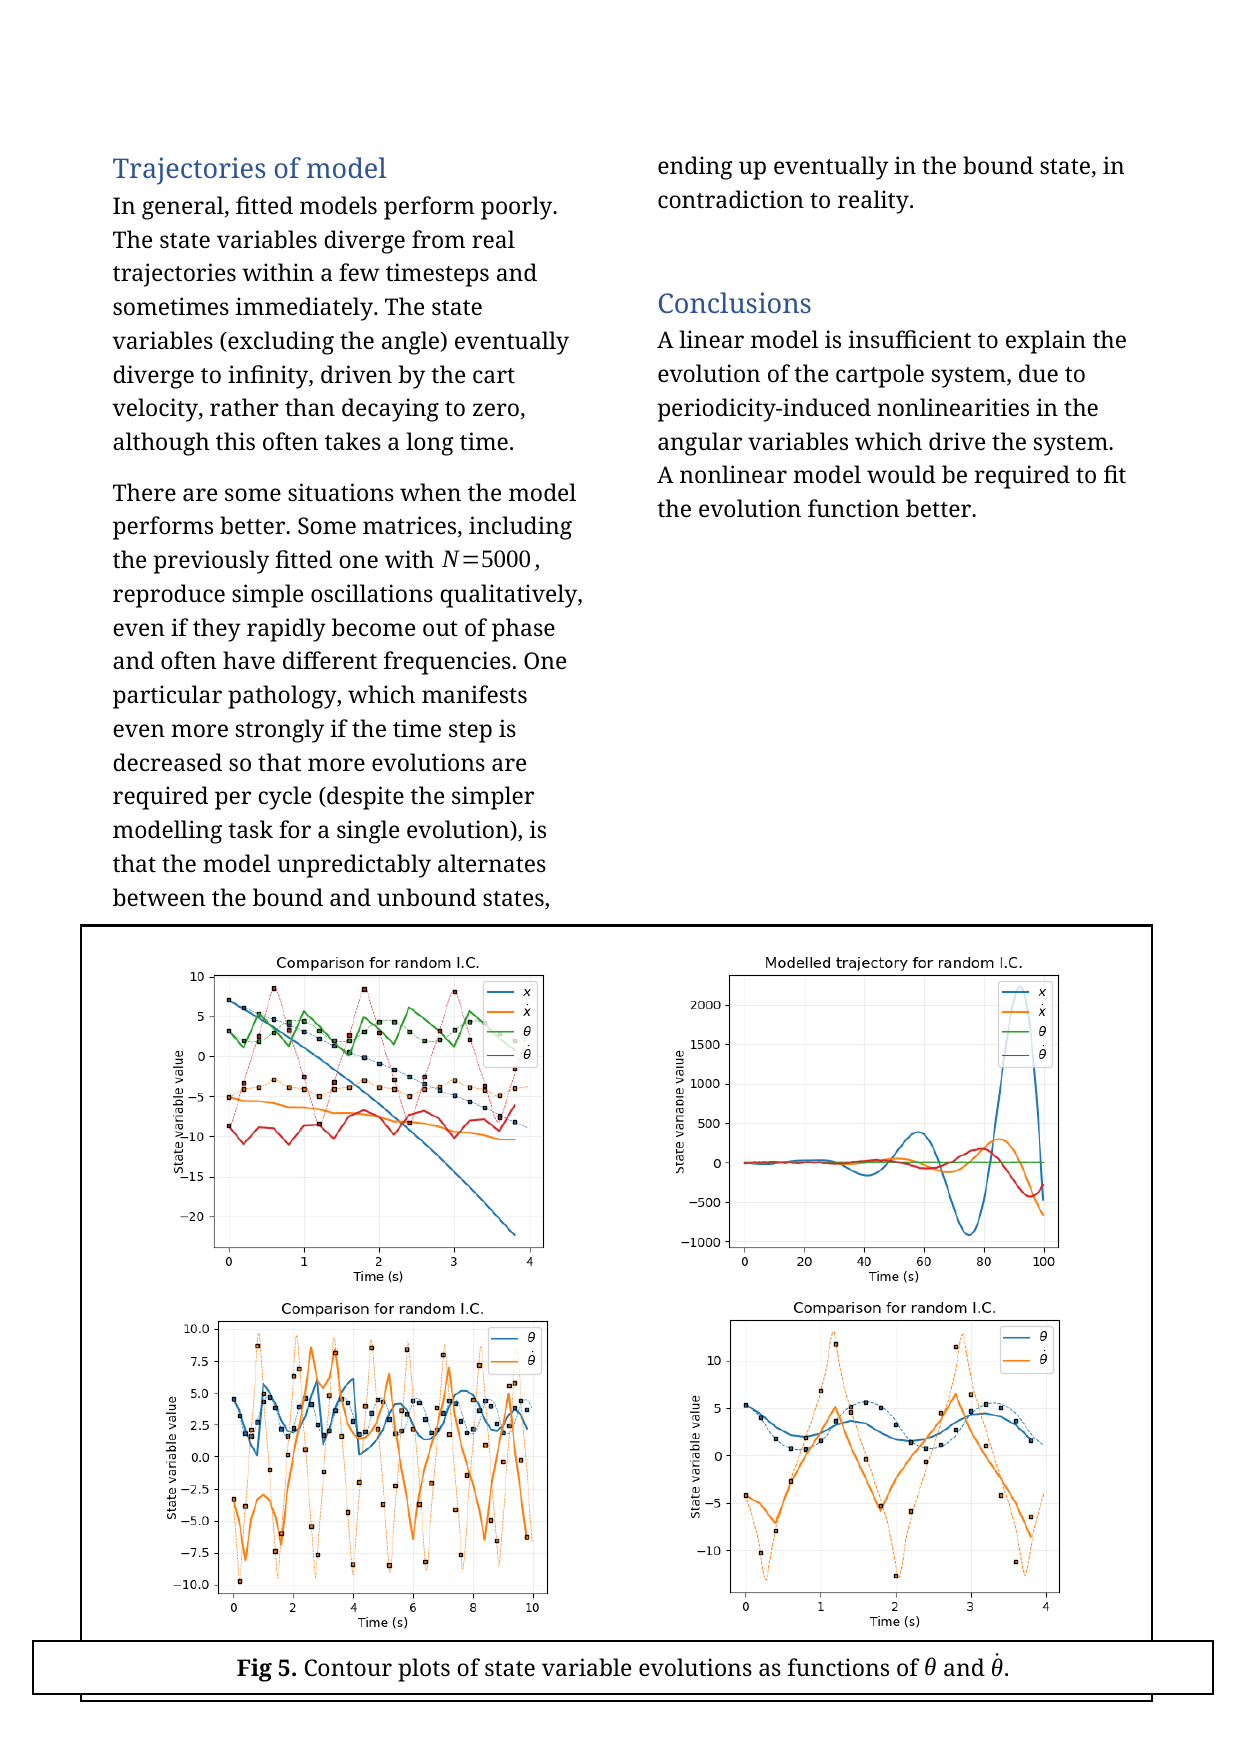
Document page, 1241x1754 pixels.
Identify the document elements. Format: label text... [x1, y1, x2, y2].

picture [676, 932, 1101, 1631]
subtitle Conclusions [657, 284, 1128, 321]
subtitle Trajectories of model [112, 150, 583, 187]
text A linear model is insufficient to explain the evolution of the cartpole system, due to periodicity-induced nonlinearities in the angular variables which drive the system. A nonlinear model would be required to fit the evolution function better. [657, 324, 1128, 524]
text In general, fitted models perform poorly. The state variables diverge from real trajectories within a few timesteps and sometimes immediately. The state variables (excluding the angle) eventually diverge to infinity, driven by the cart velocity, rather than decaying to zero, although this often takes a long time. [112, 190, 583, 457]
picture [160, 932, 589, 1632]
text There are some situations when the model performs better. Some matrices, including the previously fitted one with reproduce simple oscillations qualitatively, even if they rapidly become out of phase and often have different frequencies. One particular pathology, which manifests even more strongly if the time step is decreased so that more evolutions are required per cycle (despite the simpler modelling task for a single evolution), is that the model unpredictably alternates between the bound and unbound states, ending up eventually in the bound state, in contradiction to reality. [112, 476, 583, 913]
